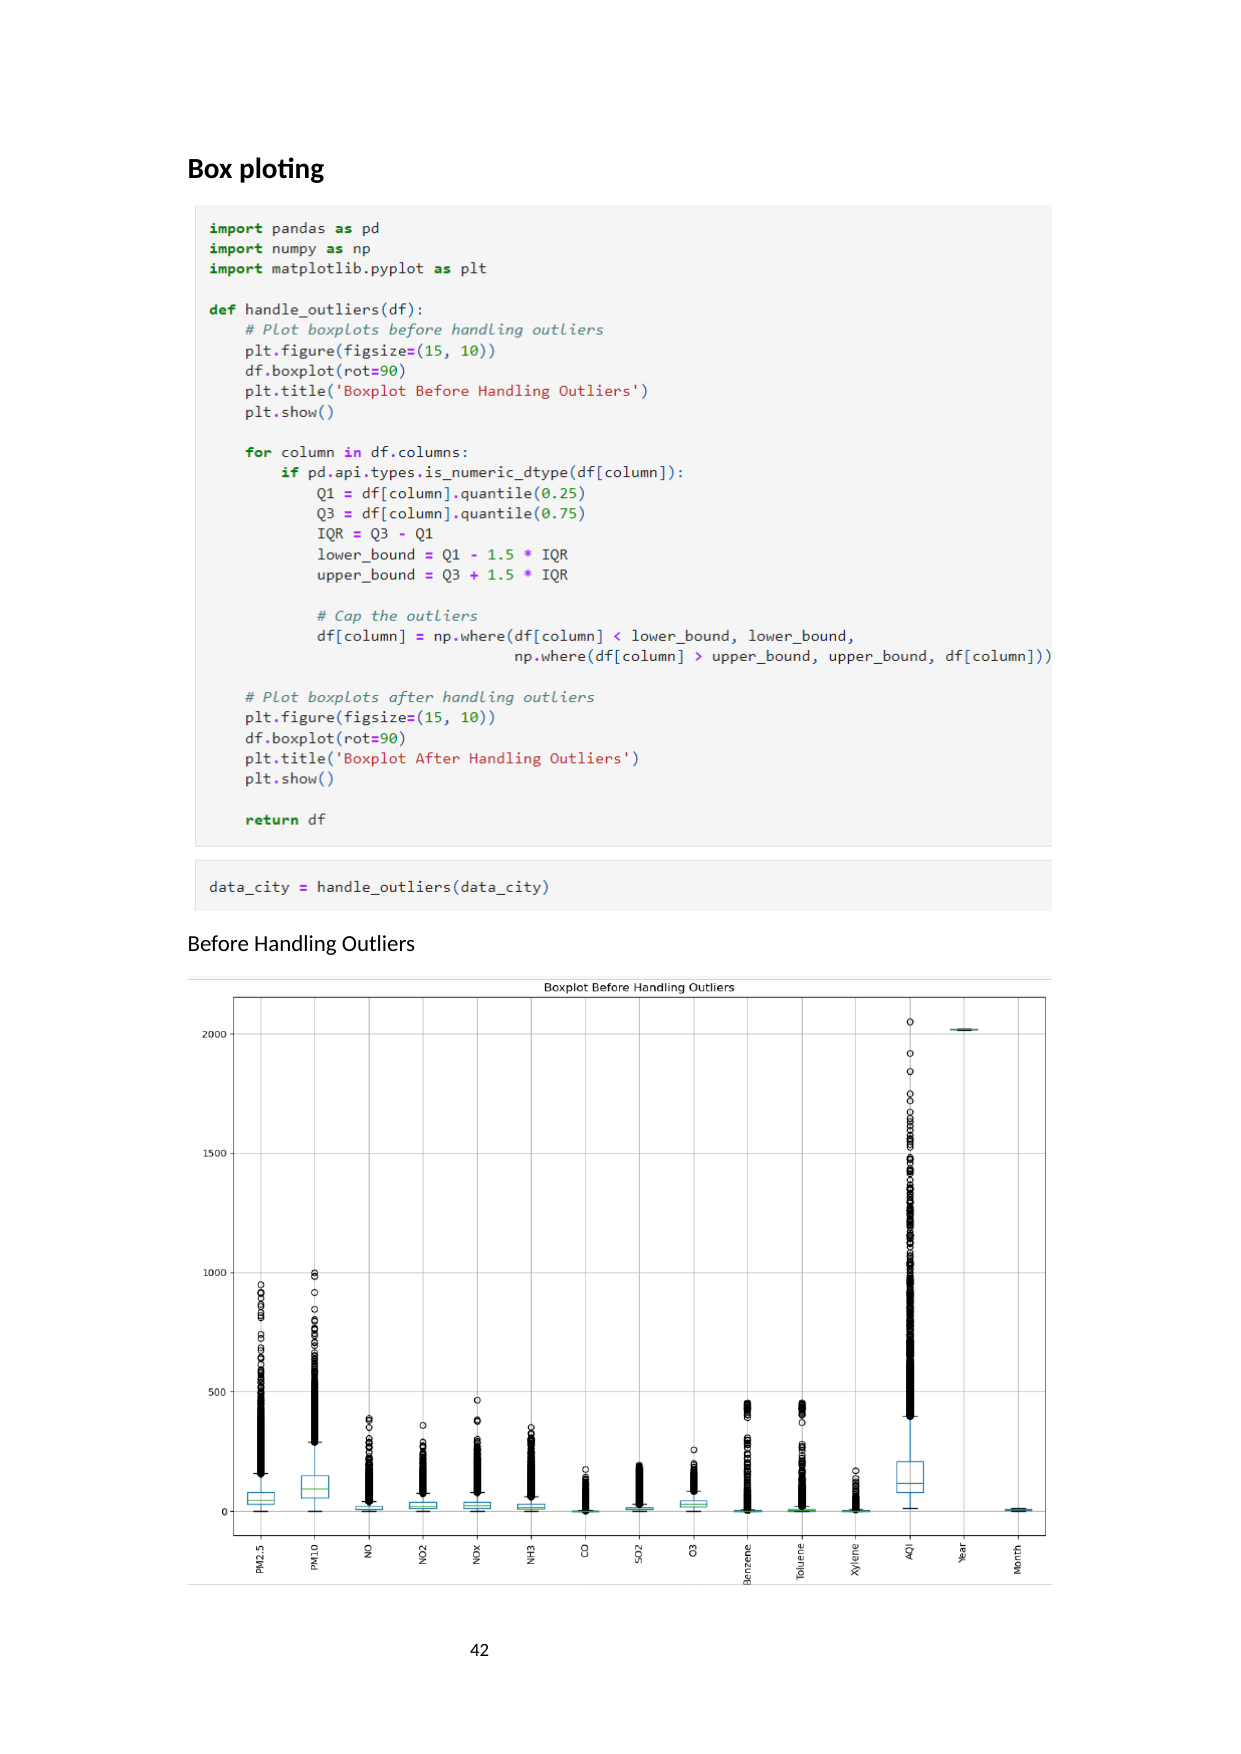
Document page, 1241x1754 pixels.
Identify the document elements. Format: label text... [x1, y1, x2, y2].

text Box ploting [187, 150, 1053, 186]
picture [187, 976, 1052, 1585]
text Before Handling Outliers [187, 929, 1053, 957]
picture [187, 205, 1053, 911]
